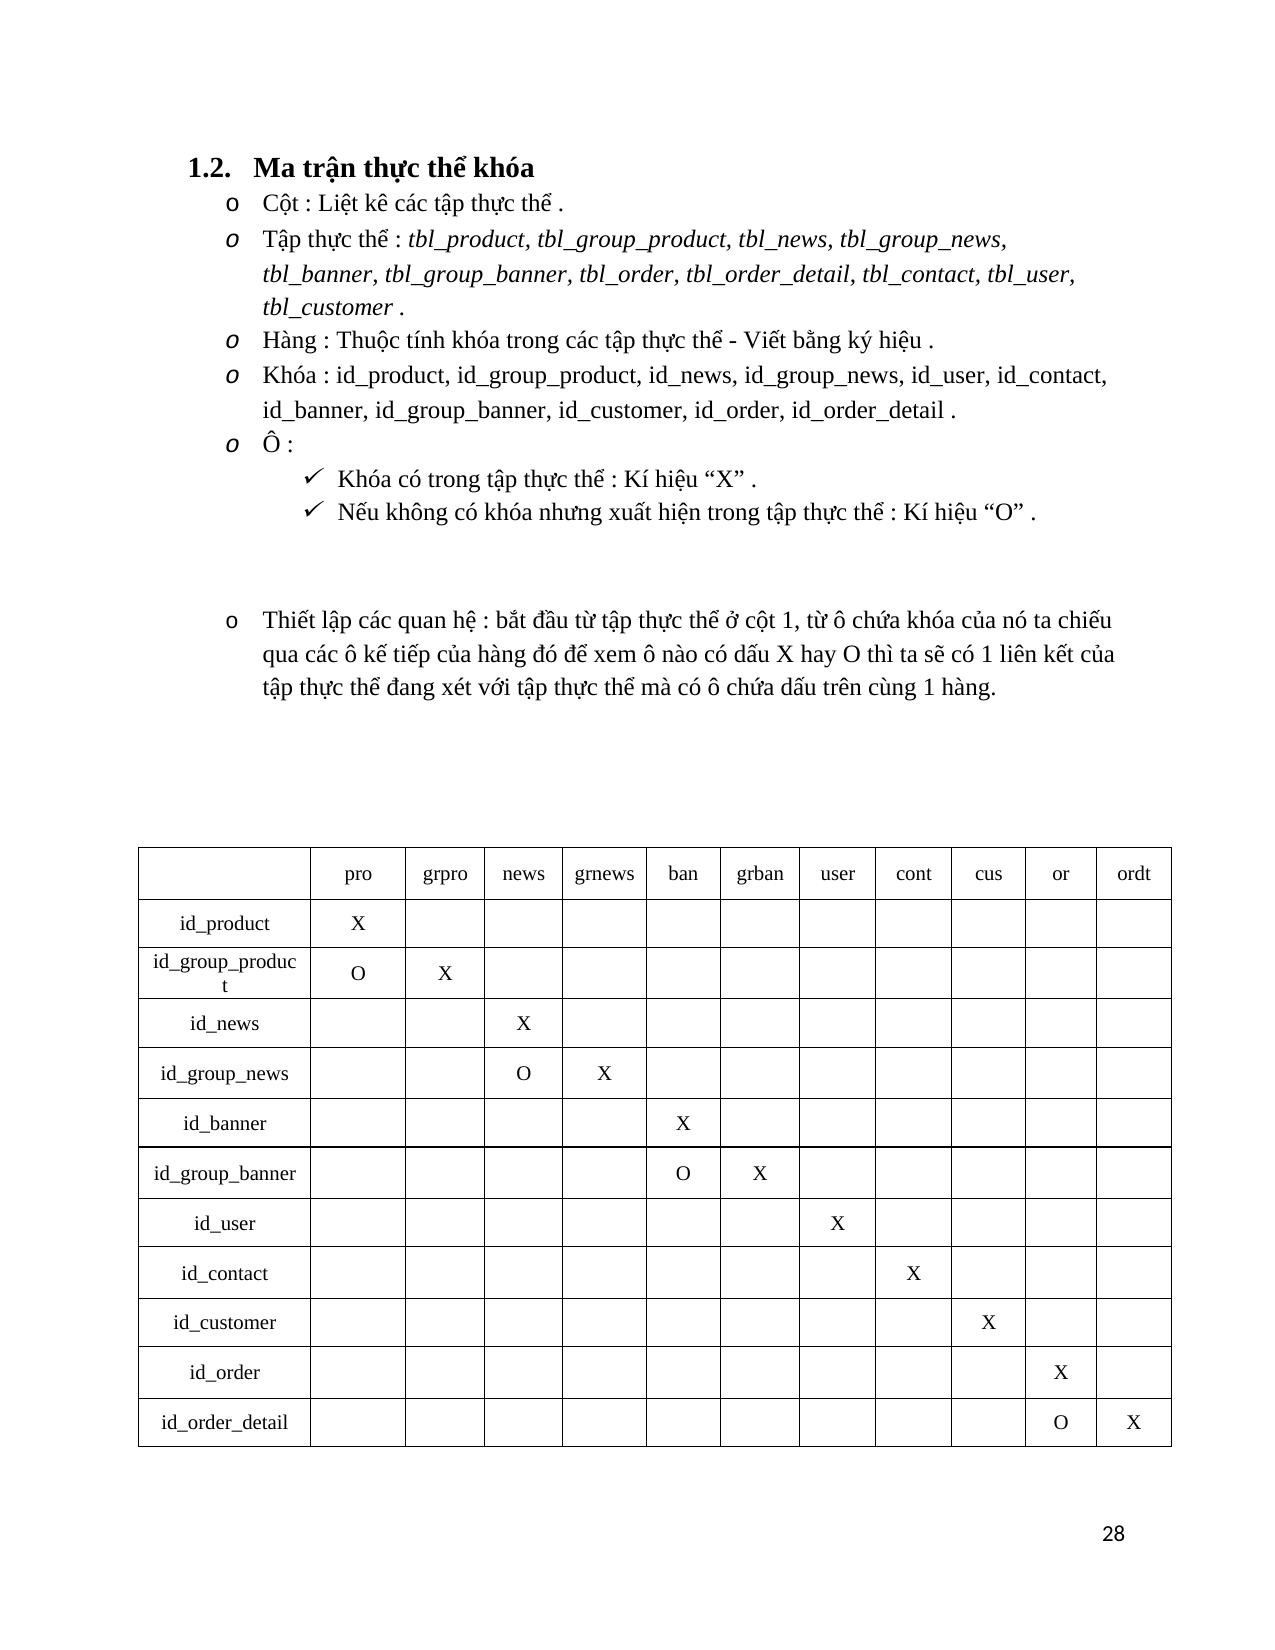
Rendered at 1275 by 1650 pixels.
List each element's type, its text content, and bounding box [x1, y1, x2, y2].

table_cell [952, 1148, 1025, 1198]
table_cell [563, 999, 646, 1047]
table_cell [800, 1399, 875, 1446]
table_cell [311, 999, 405, 1047]
table_cell [485, 1148, 562, 1198]
table_cell X [876, 1247, 951, 1298]
list Cột : Liệt kê các tập thực thể . [225, 188, 1125, 219]
table_cell [952, 900, 1025, 947]
table_header pro [311, 848, 405, 898]
table_cell O [311, 948, 405, 998]
table_cell [485, 1399, 562, 1446]
table_header cus [952, 848, 1025, 898]
table_header grpro [406, 848, 484, 898]
table_cell [1026, 1099, 1096, 1146]
table_cell [406, 1148, 484, 1198]
table_cell X [952, 1299, 1025, 1346]
table_cell [876, 1099, 951, 1146]
table_cell [485, 1247, 562, 1298]
table_cell [721, 900, 799, 947]
table_cell X [406, 948, 484, 998]
table_cell [647, 1247, 720, 1298]
table_cell [311, 1299, 405, 1346]
table_cell O [1026, 1399, 1096, 1446]
table_cell [406, 1199, 484, 1246]
table_header cont [876, 848, 951, 898]
table_cell [647, 999, 720, 1047]
table_cell [563, 1199, 646, 1246]
table_cell [876, 1048, 951, 1098]
table_cell O [647, 1148, 720, 1198]
table_cell id_group_news [139, 1048, 310, 1098]
table_cell id_group_banner [139, 1148, 310, 1198]
table_cell [1097, 1099, 1171, 1146]
table_cell [311, 1247, 405, 1298]
table_cell id_order_detail [139, 1399, 310, 1446]
table_cell [876, 900, 951, 947]
table_cell X [311, 900, 405, 947]
table_cell [1097, 1299, 1171, 1346]
table_cell [876, 1148, 951, 1198]
table_cell [952, 1099, 1025, 1146]
table_cell [952, 1247, 1025, 1298]
table_cell [485, 1099, 562, 1146]
table_cell [563, 1099, 646, 1146]
table_cell [876, 1199, 951, 1246]
list Nếu không có khóa nhưng xuất hiện trong tập thực thể : Kí hiệu “O” . [300, 497, 1125, 526]
table_cell [952, 1347, 1025, 1397]
list Tập thực thể : tbl_product, tbl_group_product, tbl_news, tbl_group_news, tbl_banner, tbl_group_banner, tbl_order, tbl_order_detail, tbl_contact, tbl_user, tbl_customer . [225, 224, 1125, 321]
table_cell [1097, 1247, 1171, 1298]
table_cell id_group_product [139, 948, 310, 998]
table_cell id_product [139, 900, 310, 947]
table_cell X [721, 1148, 799, 1198]
table_cell X [800, 1199, 875, 1246]
table_cell id_contact [139, 1247, 310, 1298]
table_cell [563, 1347, 646, 1397]
table_cell [647, 1199, 720, 1246]
table_cell [563, 1148, 646, 1198]
table_cell [952, 1199, 1025, 1246]
table_header ordt [1097, 848, 1171, 898]
table_cell [311, 1099, 405, 1146]
table_cell [311, 1048, 405, 1098]
table_cell [1026, 1247, 1096, 1298]
table_header grban [721, 848, 799, 898]
table_cell [311, 1199, 405, 1246]
table_cell [800, 948, 875, 998]
table_cell O [485, 1048, 562, 1098]
table_cell [647, 1048, 720, 1098]
table_cell [647, 1299, 720, 1346]
table_cell [876, 1399, 951, 1446]
table_cell [647, 1347, 720, 1397]
list Ma trận thực thể khóa [187, 150, 1125, 183]
table_cell [721, 1347, 799, 1397]
table_cell [721, 1299, 799, 1346]
table_cell [485, 948, 562, 998]
table_cell X [1097, 1399, 1171, 1446]
table_cell X [1026, 1347, 1096, 1397]
table_cell [800, 1347, 875, 1397]
table_cell [406, 1299, 484, 1346]
table_header grnews [563, 848, 646, 898]
table_cell [563, 1299, 646, 1346]
table_cell [800, 1247, 875, 1298]
list Khóa có trong tập thực thể : Kí hiệu “X” . [300, 464, 1125, 493]
table_header or [1026, 848, 1096, 898]
table_cell X [647, 1099, 720, 1146]
table_cell [647, 900, 720, 947]
table_cell id_customer [139, 1299, 310, 1346]
table_cell [721, 1247, 799, 1298]
table_cell id_user [139, 1199, 310, 1246]
table_header user [800, 848, 875, 898]
table_cell [1026, 1048, 1096, 1098]
table_cell [876, 1299, 951, 1346]
table_cell [1097, 999, 1171, 1047]
list Khóa : id_product, id_group_product, id_news, id_group_news, id_user, id_contact, id_banner, id_group_banner, id_customer, id_order, id_order_detail . [225, 361, 1125, 424]
table_cell [485, 1347, 562, 1397]
table_cell [800, 1048, 875, 1098]
table_cell [876, 999, 951, 1047]
table_cell [563, 1247, 646, 1298]
table_cell [1097, 900, 1171, 947]
table_cell [800, 1299, 875, 1346]
table_cell [1026, 948, 1096, 998]
table_cell id_banner [139, 1099, 310, 1146]
table_cell [406, 900, 484, 947]
table_cell [1026, 1199, 1096, 1246]
table_cell [1026, 999, 1096, 1047]
table_cell X [485, 999, 562, 1047]
table_cell [647, 948, 720, 998]
table_cell [1097, 1199, 1171, 1246]
table_cell [406, 1247, 484, 1298]
table_cell [1026, 1299, 1096, 1346]
table_cell [800, 1148, 875, 1198]
table_cell [876, 1347, 951, 1397]
table_cell [563, 948, 646, 998]
table_cell [800, 999, 875, 1047]
table_cell [952, 999, 1025, 1047]
table_cell [1097, 948, 1171, 998]
table_cell [406, 1048, 484, 1098]
table_cell [800, 900, 875, 947]
table_cell X [563, 1048, 646, 1098]
table_cell [721, 1199, 799, 1246]
table_cell [721, 948, 799, 998]
table_cell [721, 1048, 799, 1098]
table_cell [485, 1299, 562, 1346]
table_cell [1097, 1048, 1171, 1098]
table_cell [721, 1399, 799, 1446]
table_cell [406, 1347, 484, 1397]
table_cell [1026, 900, 1096, 947]
table_cell [952, 1399, 1025, 1446]
table_cell id_order [139, 1347, 310, 1397]
table_cell [485, 900, 562, 947]
table_cell [1097, 1347, 1171, 1397]
table_cell [721, 999, 799, 1047]
table_cell [952, 1048, 1025, 1098]
table_cell [563, 1399, 646, 1446]
table_cell [406, 1399, 484, 1446]
list Thiết lập các quan hệ : bắt đầu từ tập thực thể ở cột 1, từ ô chứa khóa của nó ta chiếu qua các ô kế tiếp của hàng đó để xem ô nào có dấu X hay O thì ta sẽ có 1 liên kết của tập thực thể đang xét với tập thực thể mà có ô chứa dấu trên cùng 1 hàng. [225, 605, 1125, 701]
table_header ban [647, 848, 720, 898]
table_cell [876, 948, 951, 998]
table_cell [311, 1148, 405, 1198]
table_cell [311, 1347, 405, 1397]
table_cell [406, 1099, 484, 1146]
list Ô : [225, 429, 1125, 459]
table_cell [647, 1399, 720, 1446]
table_cell [485, 1199, 562, 1246]
table_cell [952, 948, 1025, 998]
table_cell [563, 900, 646, 947]
list Hàng : Thuộc tính khóa trong các tập thực thể - Viết bằng ký hiệu . [225, 325, 1125, 356]
table_cell [311, 1399, 405, 1446]
table_cell [1026, 1148, 1096, 1198]
table_cell [406, 999, 484, 1047]
table_cell id_news [139, 999, 310, 1047]
table_header news [485, 848, 562, 898]
table_cell [721, 1099, 799, 1146]
table_cell [1097, 1148, 1171, 1198]
table_header [139, 848, 310, 898]
table_cell [800, 1099, 875, 1146]
